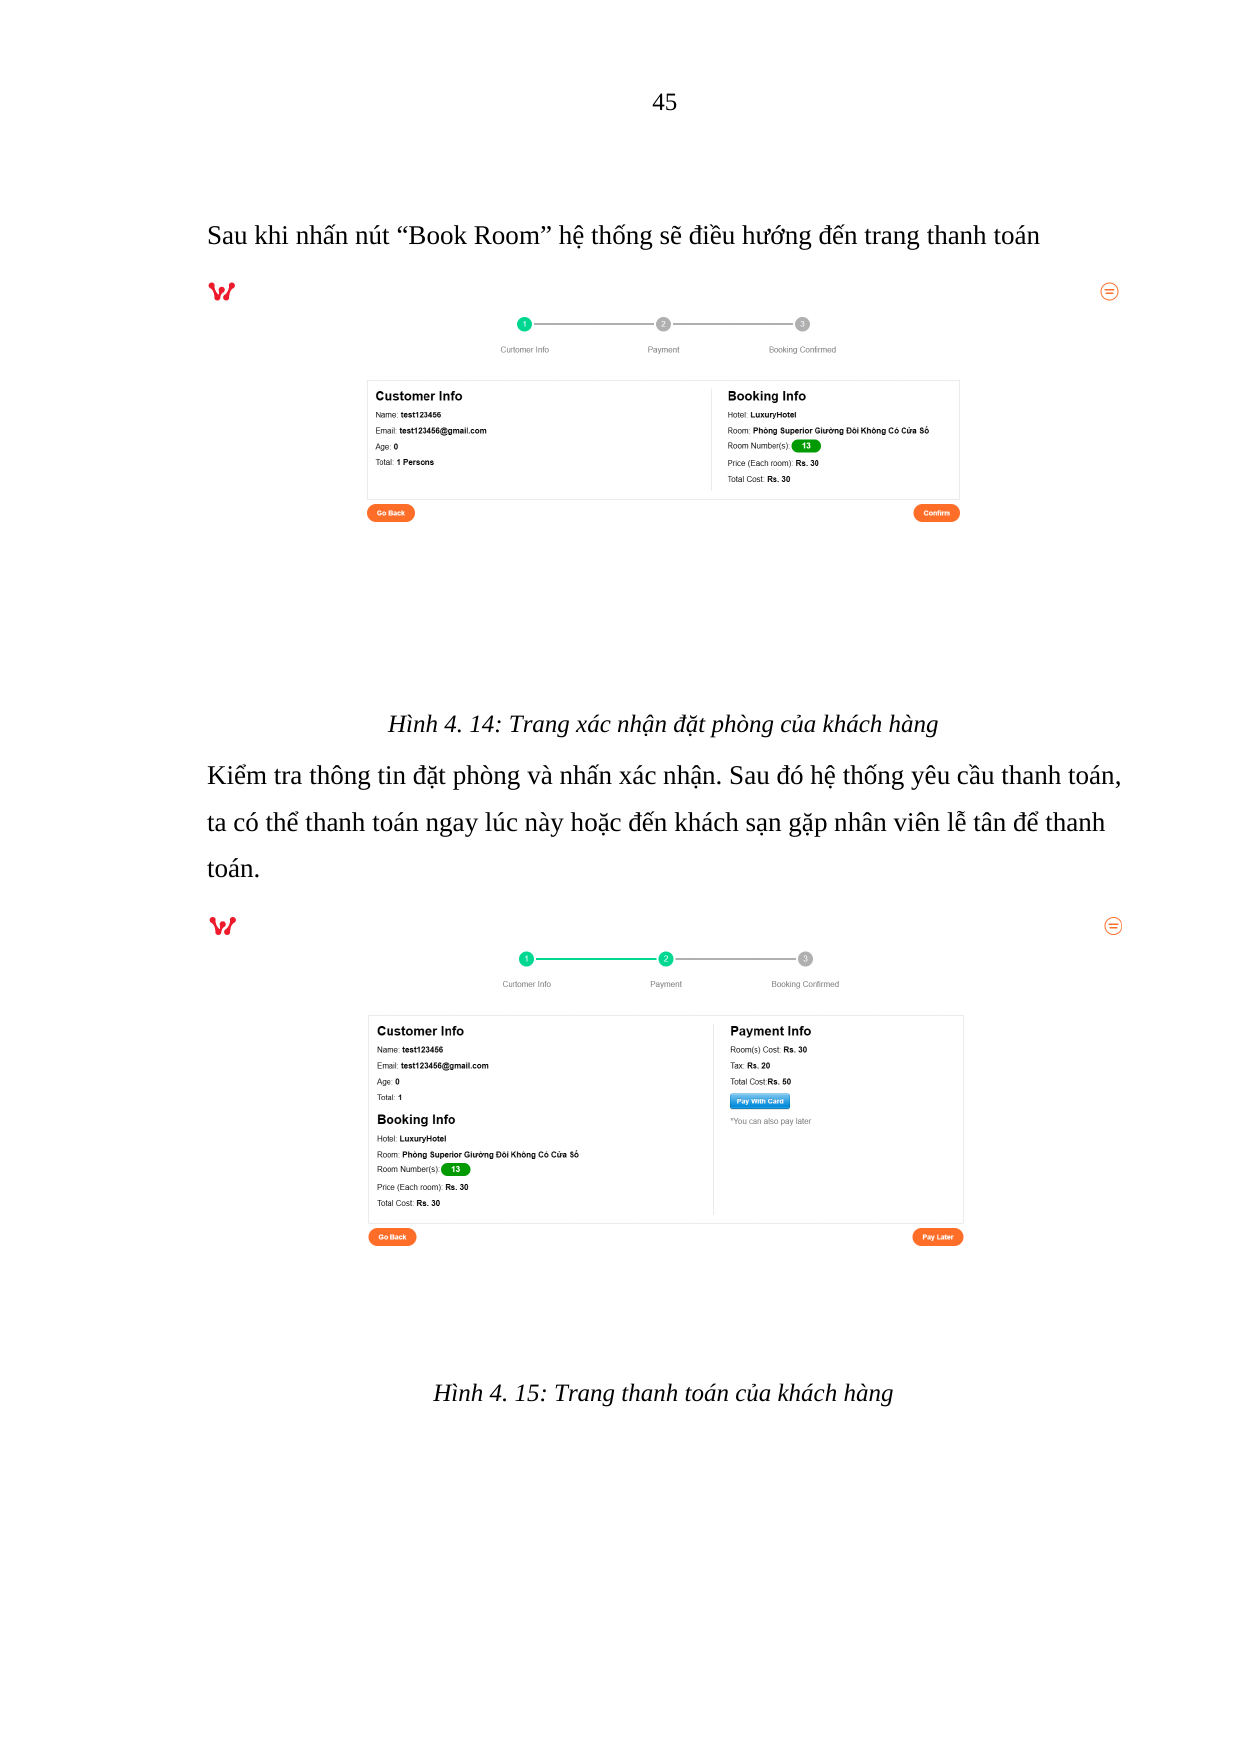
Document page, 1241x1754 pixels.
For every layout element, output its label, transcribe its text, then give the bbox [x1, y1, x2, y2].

text Hình 4. 14: Trang xác nhận đặt phòng của khách hàng [207, 709, 1122, 738]
text Hình 4. 15: Trang thanh toán của khách hàng [207, 1378, 1122, 1407]
picture [206, 278, 1122, 683]
picture [206, 911, 1122, 1352]
text Sau khi nhấn nút “Book Room” hệ thống sẽ điều hướng đến trang thanh toán [207, 219, 1122, 250]
text Kiểm tra thông tin đặt phòng và nhấn xác nhận. Sau đó hệ thống yêu cầu thanh toán, ta có thể thanh toán ngay lúc này hoặc đến khách sạn gặp nhân viên lễ tân để thanh toán. [207, 759, 1122, 883]
